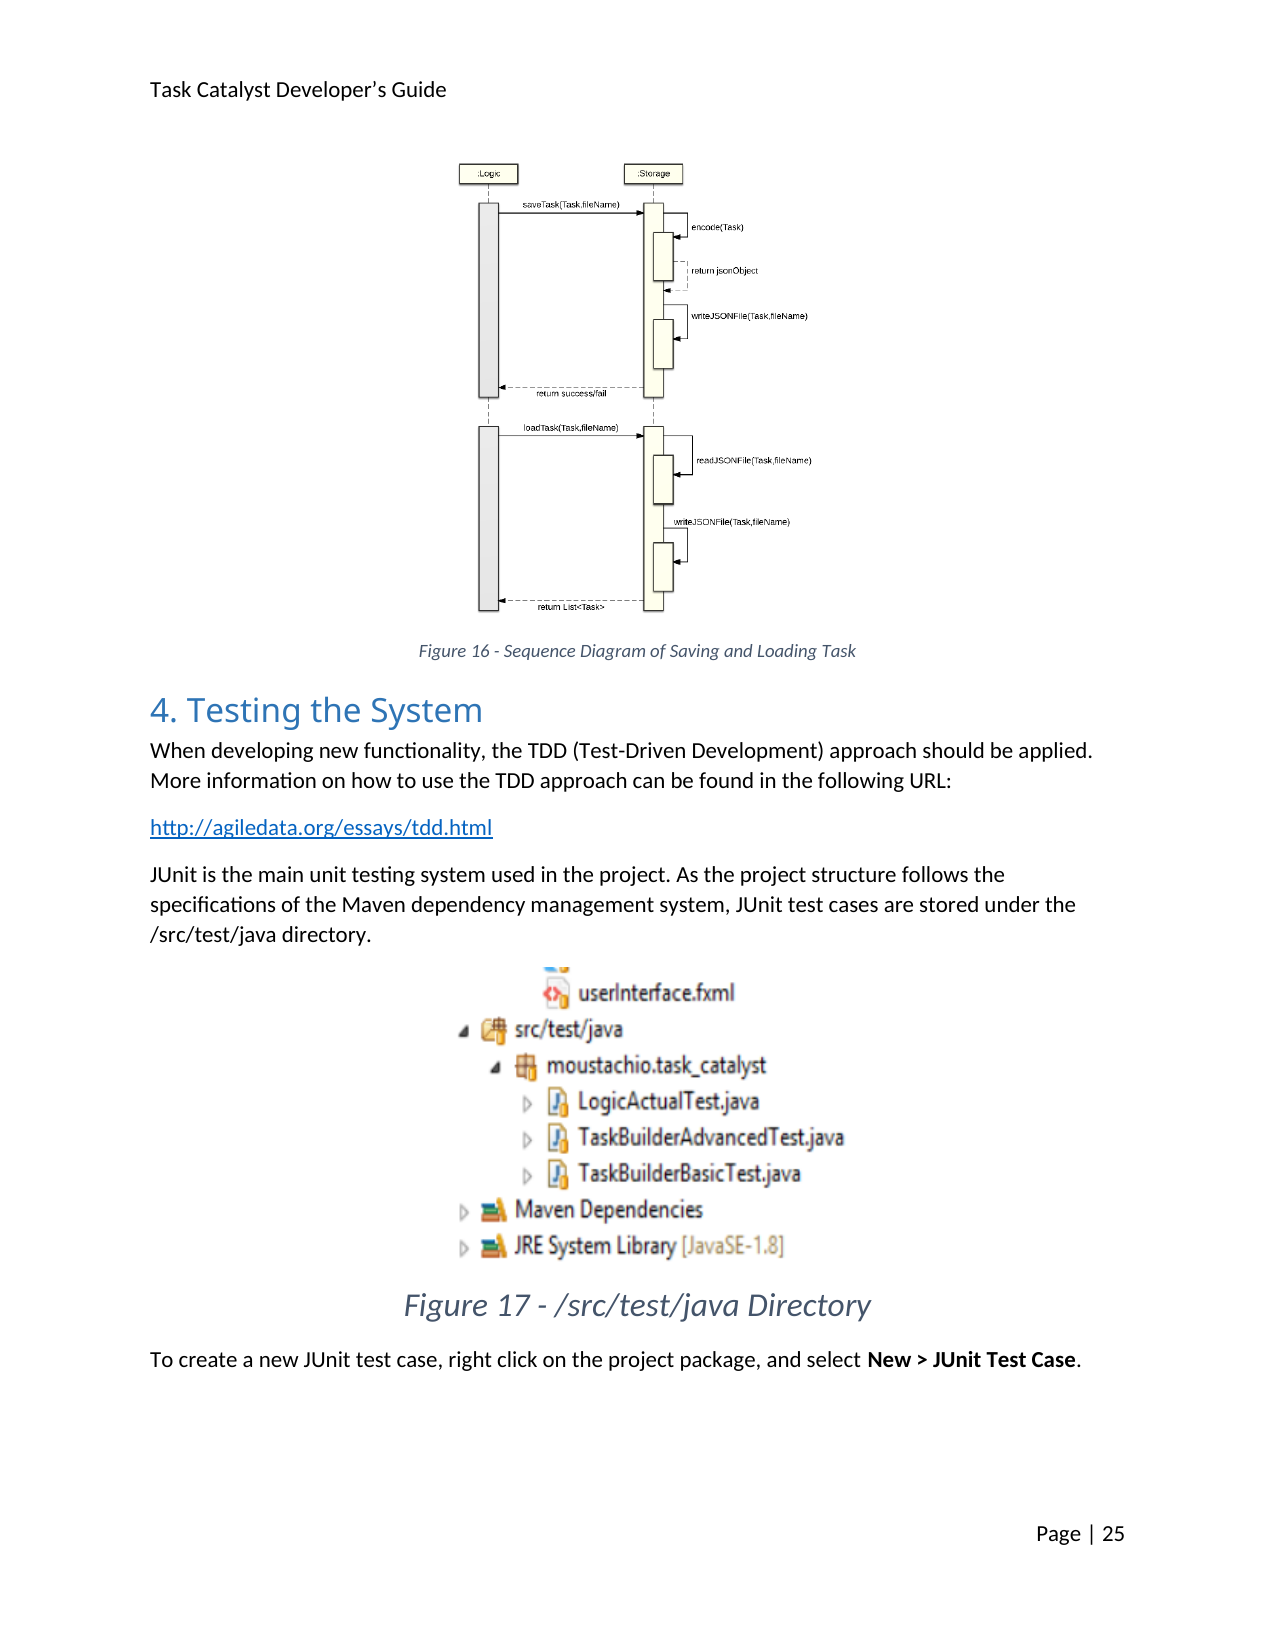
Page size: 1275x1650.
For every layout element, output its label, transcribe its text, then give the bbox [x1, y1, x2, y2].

text Figure 17 - /src/test/java Directory [150, 1284, 1125, 1325]
picture [451, 150, 824, 621]
text JUnit is the main unit testing system used in the project. As the project structure follows the specifications of the Maven dependency management system, JUnit test cases are stored under the /src/test/java directory. [150, 860, 1125, 948]
text http://agiledata.org/essays/tdd.html [150, 813, 1125, 841]
text To create a new JUnit test case, right click on the project package, and select New > JUnit Test Case. [150, 1346, 1125, 1373]
subtitle 4. Testing the System [150, 687, 1125, 732]
text When developing new functionality, the TDD (Test-Driven Development) approach should be applied. More information on how to use the TDD approach can be found in the following URL: [150, 736, 1125, 794]
